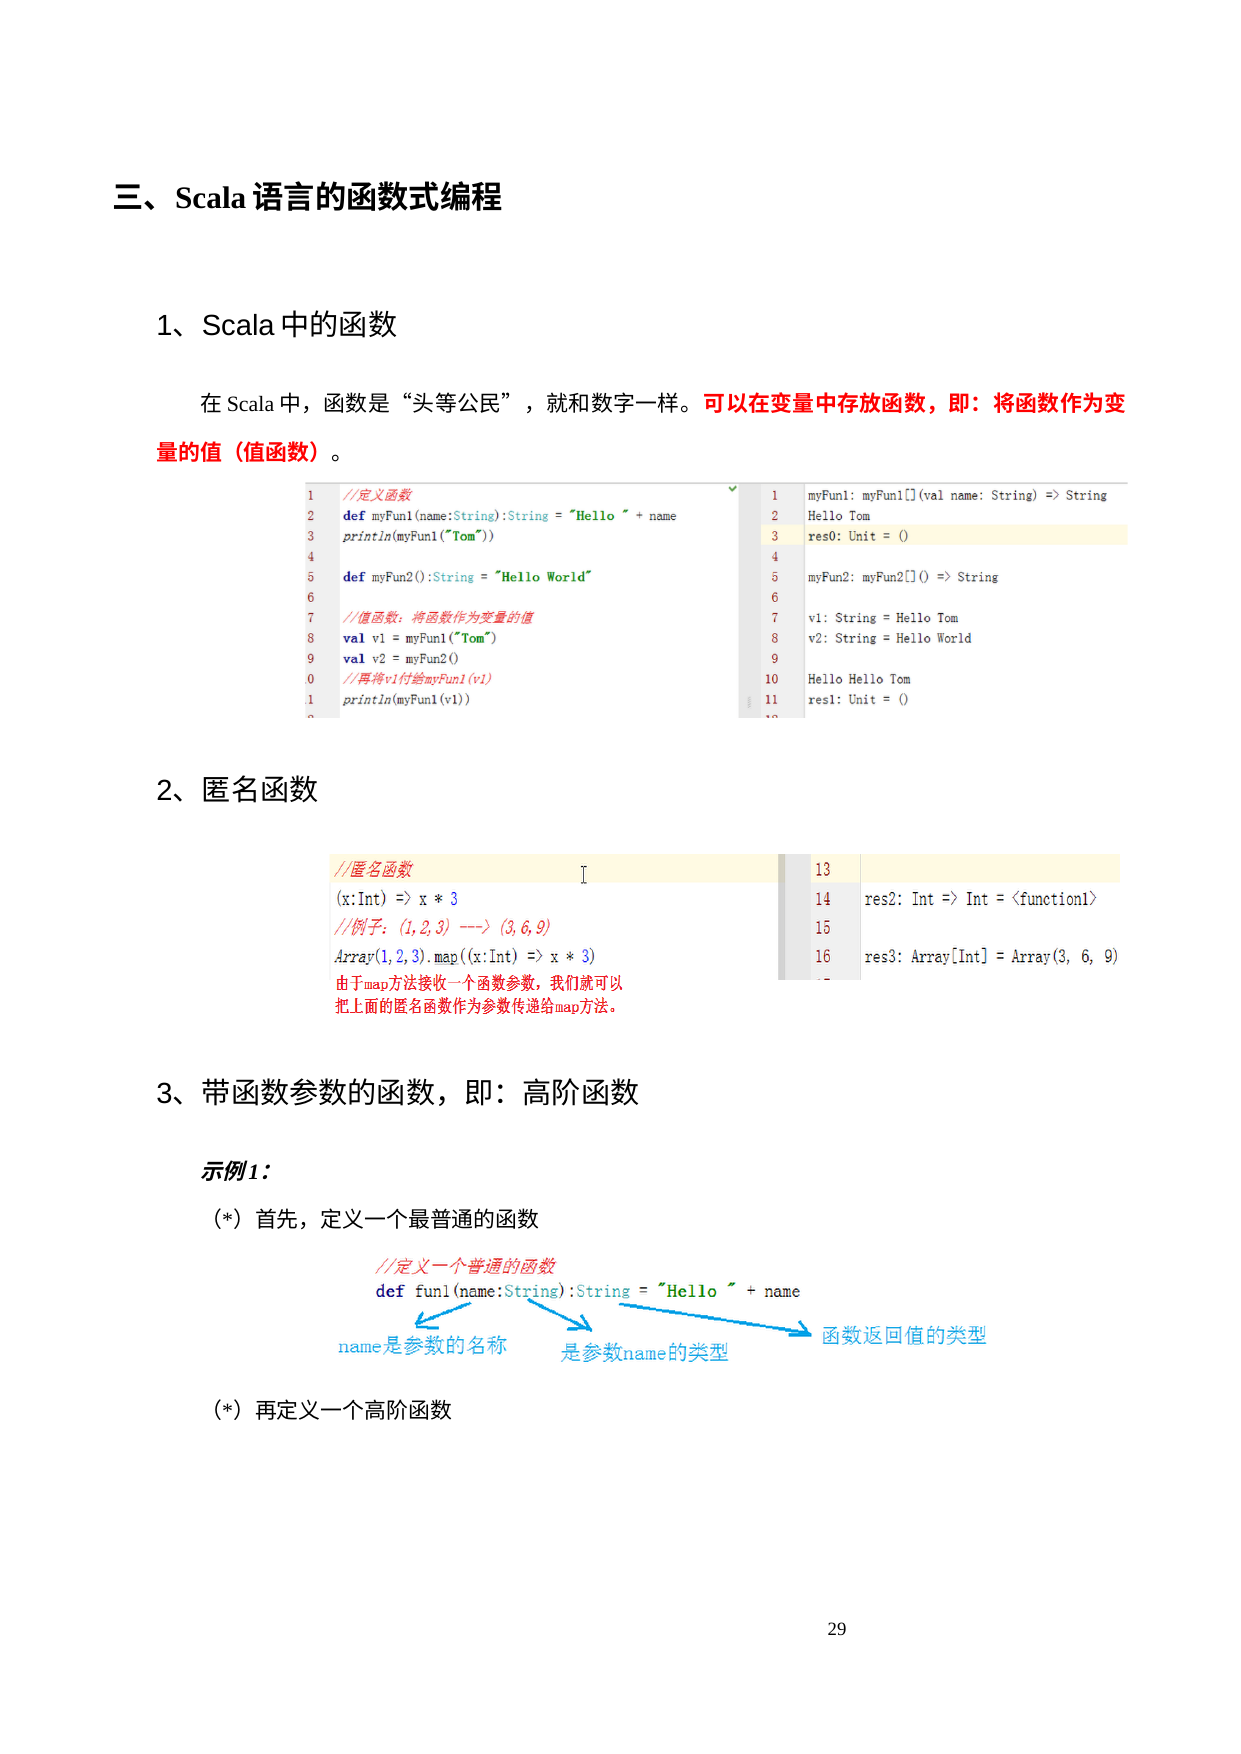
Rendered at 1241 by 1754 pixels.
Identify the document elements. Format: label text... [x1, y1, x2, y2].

text （*）首先，定义一个最普通的函数 [156, 1202, 1128, 1234]
picture [332, 1250, 996, 1374]
picture [327, 850, 1128, 1016]
picture [305, 482, 1128, 718]
subtitle 2、匿名函数 [112, 755, 1128, 820]
subtitle 1、Scala中的函数 [112, 290, 1128, 355]
text （*）再定义一个高阶函数 [156, 1393, 1128, 1426]
text 在Scala中，函数是“头等公民”，就和数字一样。可以在变量中存放函数，即：将函数作为变量的值（值函数）。 [156, 386, 1128, 467]
text 示例1： [156, 1154, 1128, 1186]
subtitle 三、Scala语言的函数式编程 [112, 162, 1128, 227]
subtitle 3、带函数参数的函数，即：高阶函数 [112, 1058, 1128, 1123]
